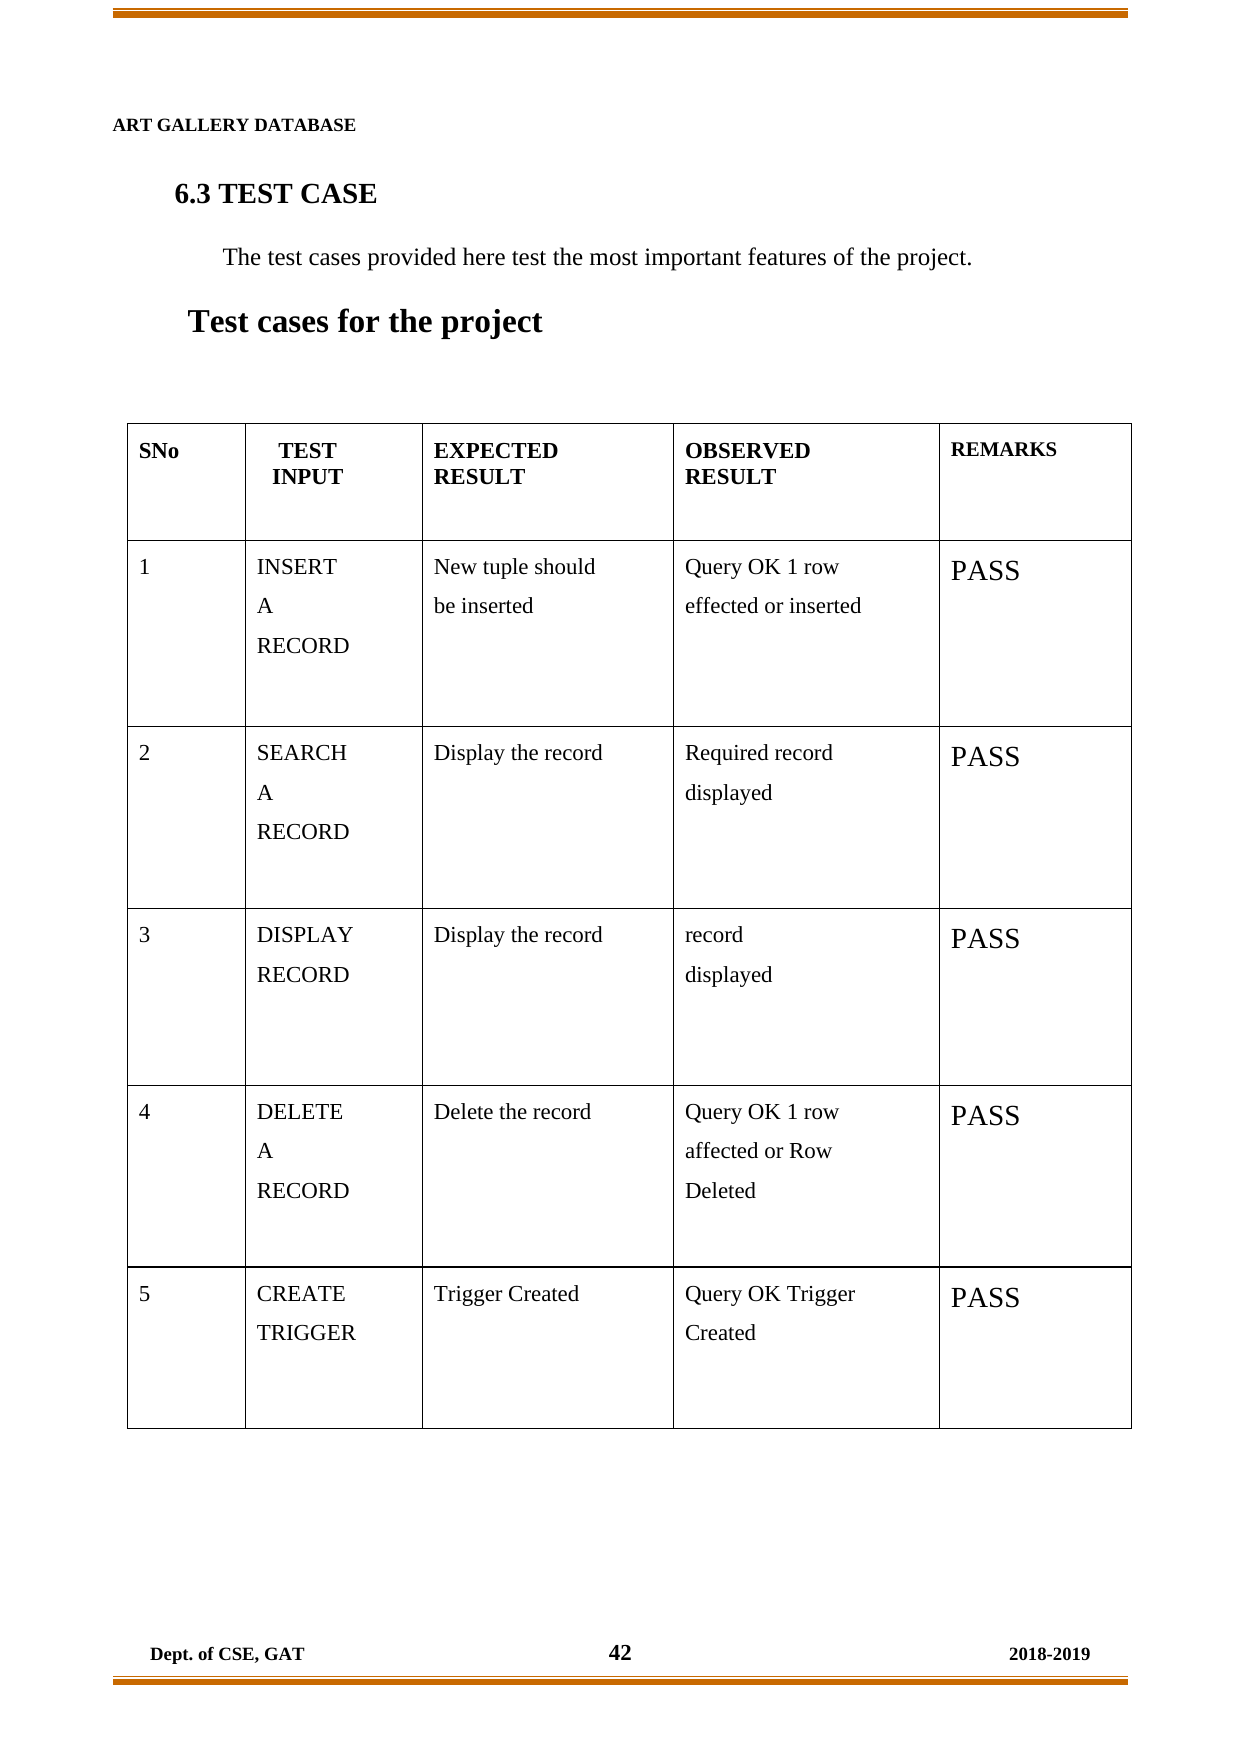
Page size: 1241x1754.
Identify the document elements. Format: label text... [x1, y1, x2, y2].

table_cell PASS [940, 541, 1131, 726]
table_cell DELETE A RECORD [246, 1086, 422, 1266]
table_cell PASS [940, 727, 1131, 908]
table_cell 1 [128, 541, 245, 726]
table_header EXPECTED RESULT [423, 424, 673, 539]
table_cell Required record displayed [674, 727, 939, 908]
table_cell DISPLAY RECORD [246, 909, 422, 1084]
table_cell CREATE TRIGGER [246, 1268, 422, 1428]
table_cell 5 [128, 1268, 245, 1428]
table_cell 2 [128, 727, 245, 908]
table_cell Display the record [423, 727, 673, 908]
table_cell 3 [128, 909, 245, 1084]
list Test cases for the project [187, 302, 1128, 340]
table_cell INSERT A RECORD [246, 541, 422, 726]
table_cell Display the record [423, 909, 673, 1084]
table_cell Query OK 1 row effected or inserted [674, 541, 939, 726]
table_header OBSERVED RESULT [674, 424, 939, 539]
table_cell Query OK Trigger Created [674, 1268, 939, 1428]
table_cell 4 [128, 1086, 245, 1266]
table_cell PASS [940, 909, 1131, 1084]
list The test cases provided here test the most important features of the project. [160, 242, 1074, 271]
table_cell Query OK 1 row affected or Row Deleted [674, 1086, 939, 1266]
table_cell PASS [940, 1268, 1131, 1428]
table_header SNo [128, 424, 245, 539]
table_cell SEARCH A RECORD [246, 727, 422, 908]
table_cell New tuple should be inserted [423, 541, 673, 726]
list 6.3 TEST CASE [160, 176, 1074, 209]
table_cell Delete the record [423, 1086, 673, 1266]
table_cell PASS [940, 1086, 1131, 1266]
table_header REMARKS [940, 424, 1131, 539]
table_cell record displayed [674, 909, 939, 1084]
table_header TEST INPUT [246, 424, 422, 539]
table_cell Trigger Created [423, 1268, 673, 1428]
